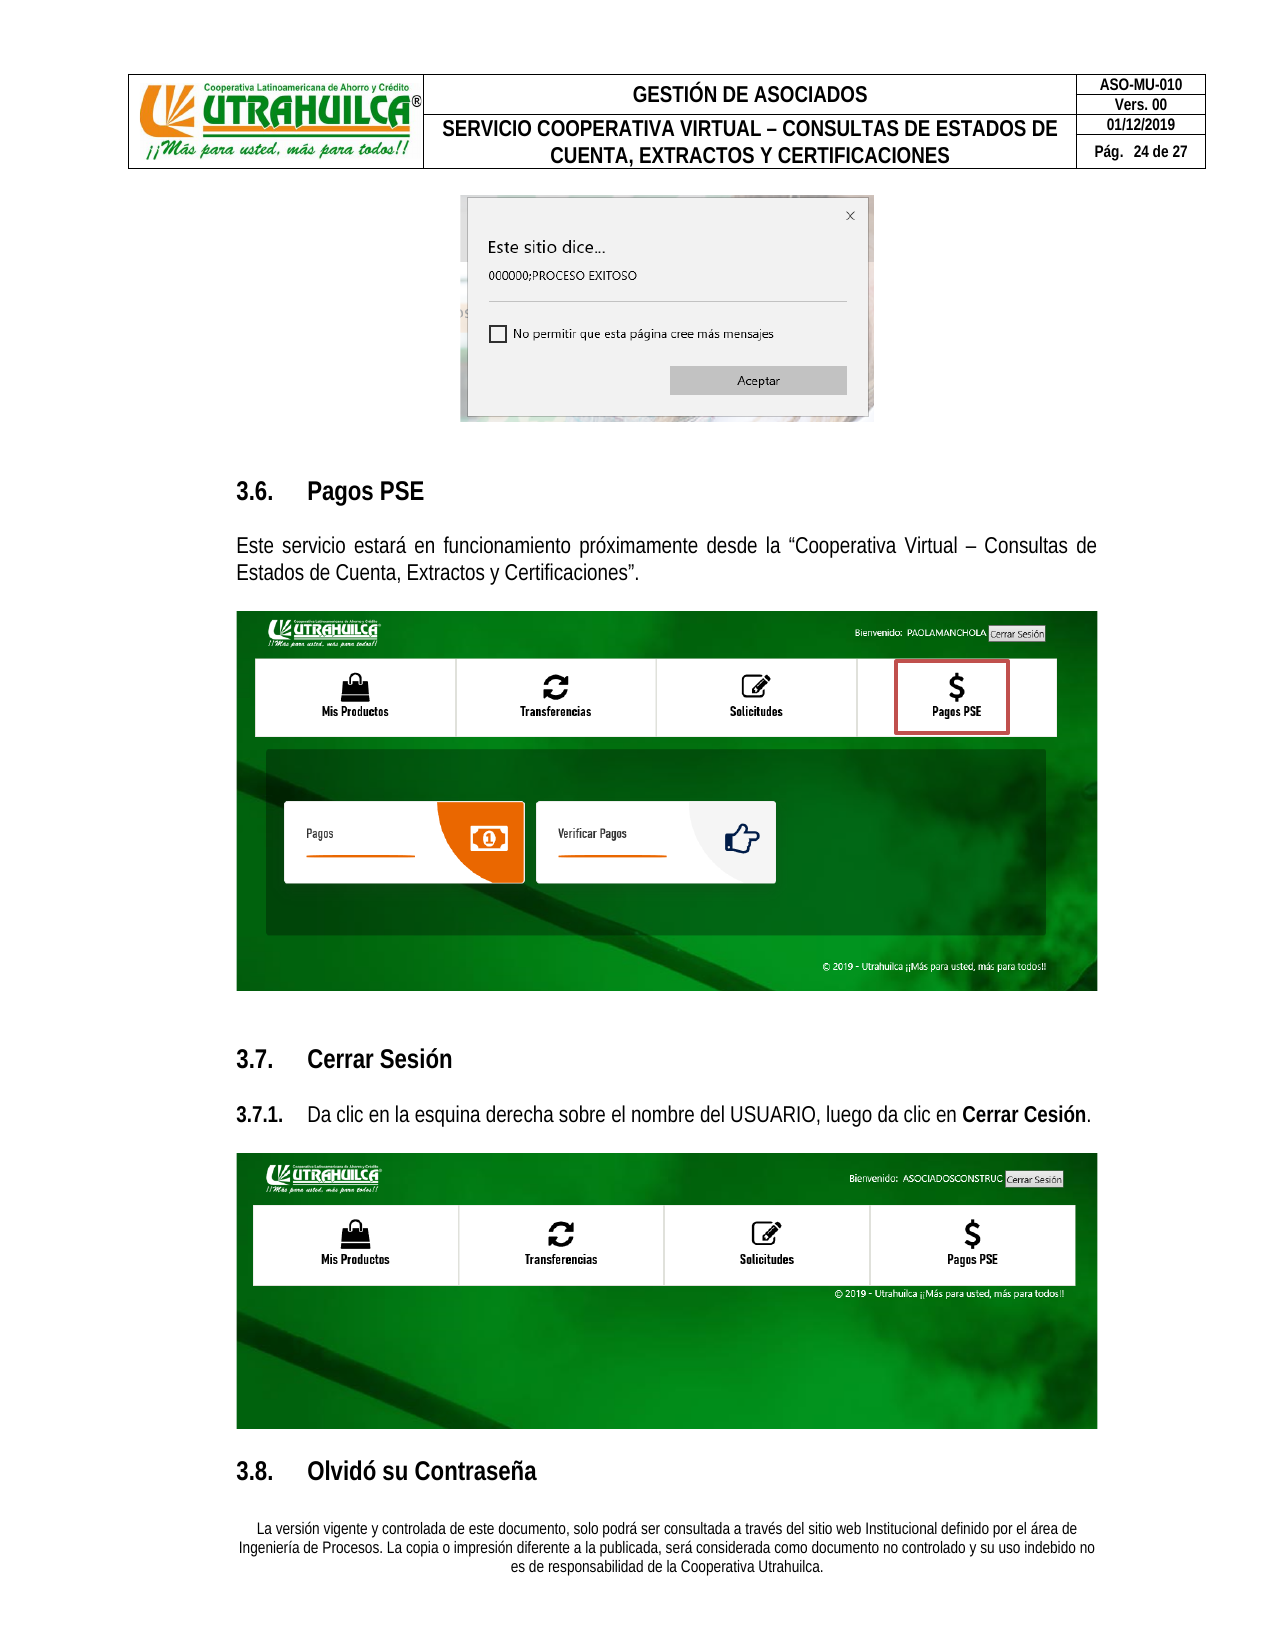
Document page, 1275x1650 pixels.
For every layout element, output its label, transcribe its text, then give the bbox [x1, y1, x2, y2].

subtitle Olvidó su Contraseña [236, 1455, 1098, 1486]
picture [236, 611, 1098, 991]
picture [139, 83, 422, 160]
text Este servicio estará en funcionamiento próximamente desde la “Cooperativa Virtual – Consultas de Estados de Cuenta, Extractos y Certificaciones”. [236, 532, 1098, 585]
picture [236, 1153, 1098, 1429]
picture [460, 195, 874, 422]
subtitle Cerrar Sesión [236, 1043, 1098, 1074]
subtitle Pagos PSE [236, 475, 1098, 506]
list Da clic en la esquina derecha sobre el nombre del USUARIO, luego da clic en Cerrar Cesión. [236, 1101, 1098, 1127]
